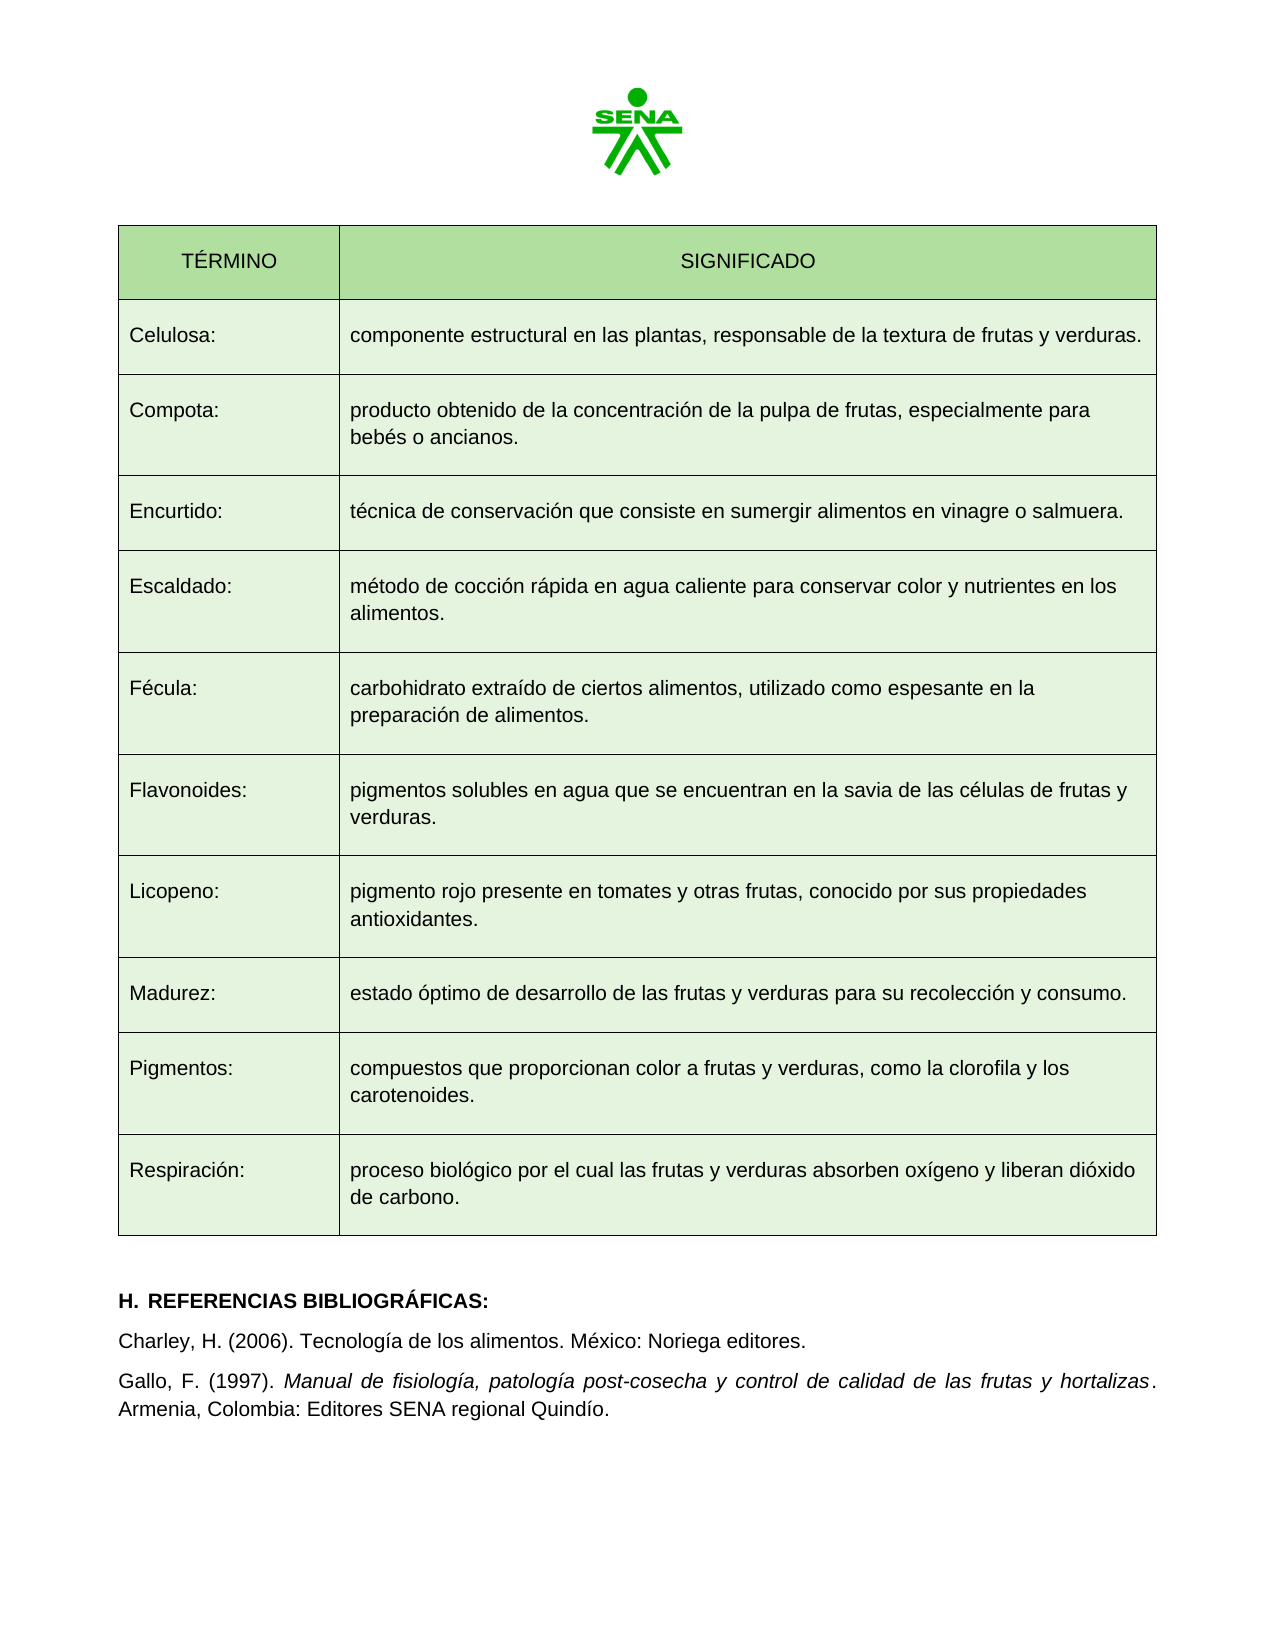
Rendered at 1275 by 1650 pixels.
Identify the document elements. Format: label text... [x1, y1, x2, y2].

list REFERENCIAS BIBLIOGRÁFICAS: [118, 1289, 1157, 1313]
table_cell Encurtido: [119, 476, 339, 550]
table_cell producto obtenido de la concentración de la pulpa de frutas, especialmente para bebés o ancianos. [340, 375, 1156, 475]
picture [592, 87, 683, 176]
table_cell Pigmentos: [119, 1033, 339, 1133]
table_cell componente estructural en las plantas, responsable de la textura de frutas y verduras. [340, 300, 1156, 373]
table_cell Respiración: [119, 1135, 339, 1235]
table_cell pigmento rojo presente en tomates y otras frutas, conocido por sus propiedades antioxidantes. [340, 856, 1156, 957]
table_cell técnica de conservación que consiste en sumergir alimentos en vinagre o salmuera. [340, 476, 1156, 550]
table_header SIGNIFICADO [340, 226, 1156, 299]
table_cell Licopeno: [119, 856, 339, 957]
table_cell estado óptimo de desarrollo de las frutas y verduras para su recolección y consumo. [340, 958, 1156, 1032]
table_cell método de cocción rápida en agua caliente para conservar color y nutrientes en los alimentos. [340, 551, 1156, 652]
text Charley, H. (2006). Tecnología de los alimentos. México: Noriega editores. [118, 1329, 1157, 1353]
table_cell proceso biológico por el cual las frutas y verduras absorben oxígeno y liberan dióxido de carbono. [340, 1135, 1156, 1235]
table_cell Madurez: [119, 958, 339, 1032]
table_cell Flavonoides: [119, 755, 339, 855]
table_cell compuestos que proporcionan color a frutas y verduras, como la clorofila y los carotenoides. [340, 1033, 1156, 1133]
table_cell Escaldado: [119, 551, 339, 652]
table_cell Compota: [119, 375, 339, 475]
table_cell carbohidrato extraído de ciertos alimentos, utilizado como espesante en la preparación de alimentos. [340, 653, 1156, 753]
table_cell Fécula: [119, 653, 339, 753]
table_cell pigmentos solubles en agua que se encuentran en la savia de las células de frutas y verduras. [340, 755, 1156, 855]
table_header TÉRMINO [119, 226, 339, 299]
text Gallo, F. (1997). Manual de fisiología, patología post-cosecha y control de calidad de las frutas y hortalizas. Armenia, Colombia: Editores SENA regional Quindío. [118, 1369, 1157, 1420]
table_cell Celulosa: [119, 300, 339, 373]
